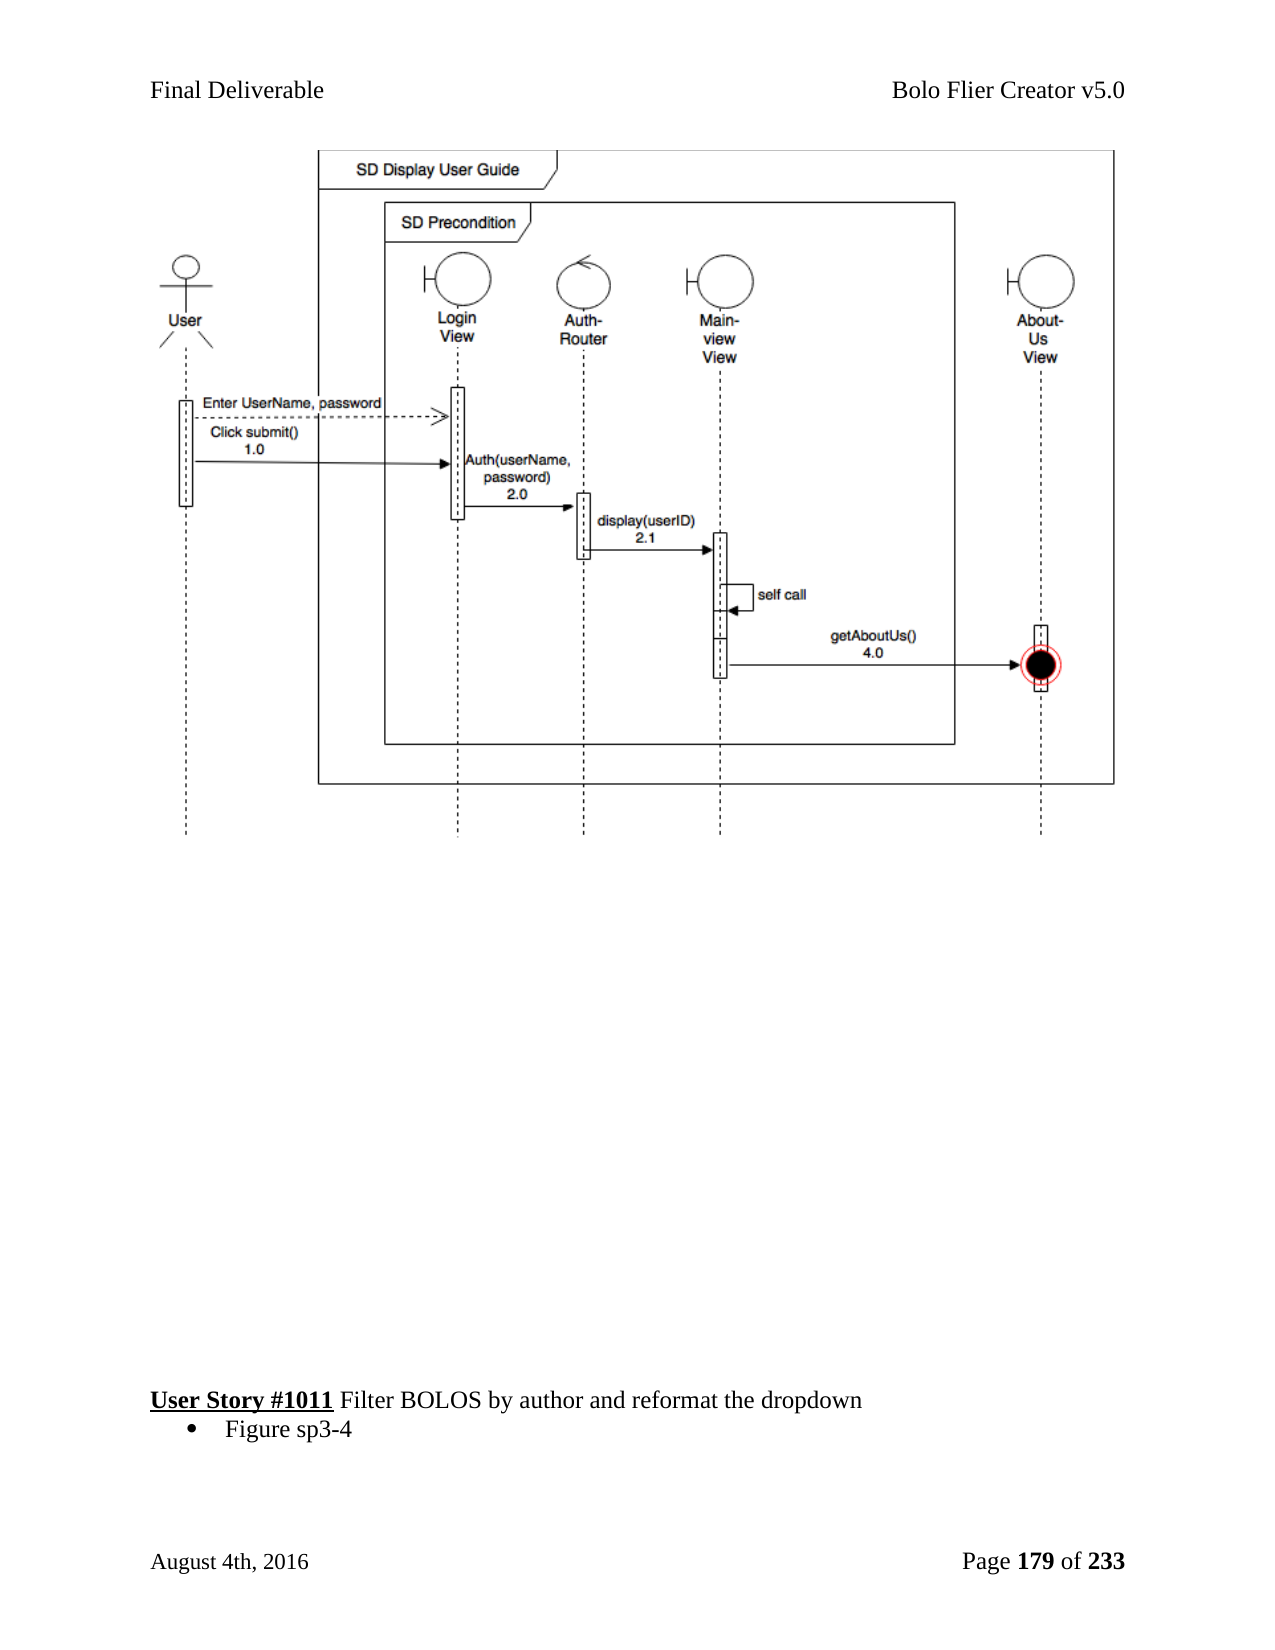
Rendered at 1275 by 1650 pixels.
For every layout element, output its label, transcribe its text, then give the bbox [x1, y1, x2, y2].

picture [159, 150, 1116, 839]
text User Story #1011 Filter BOLOS by author and reformat the dropdown [150, 1385, 1125, 1414]
list Figure sp3-4 [187, 1414, 1125, 1443]
